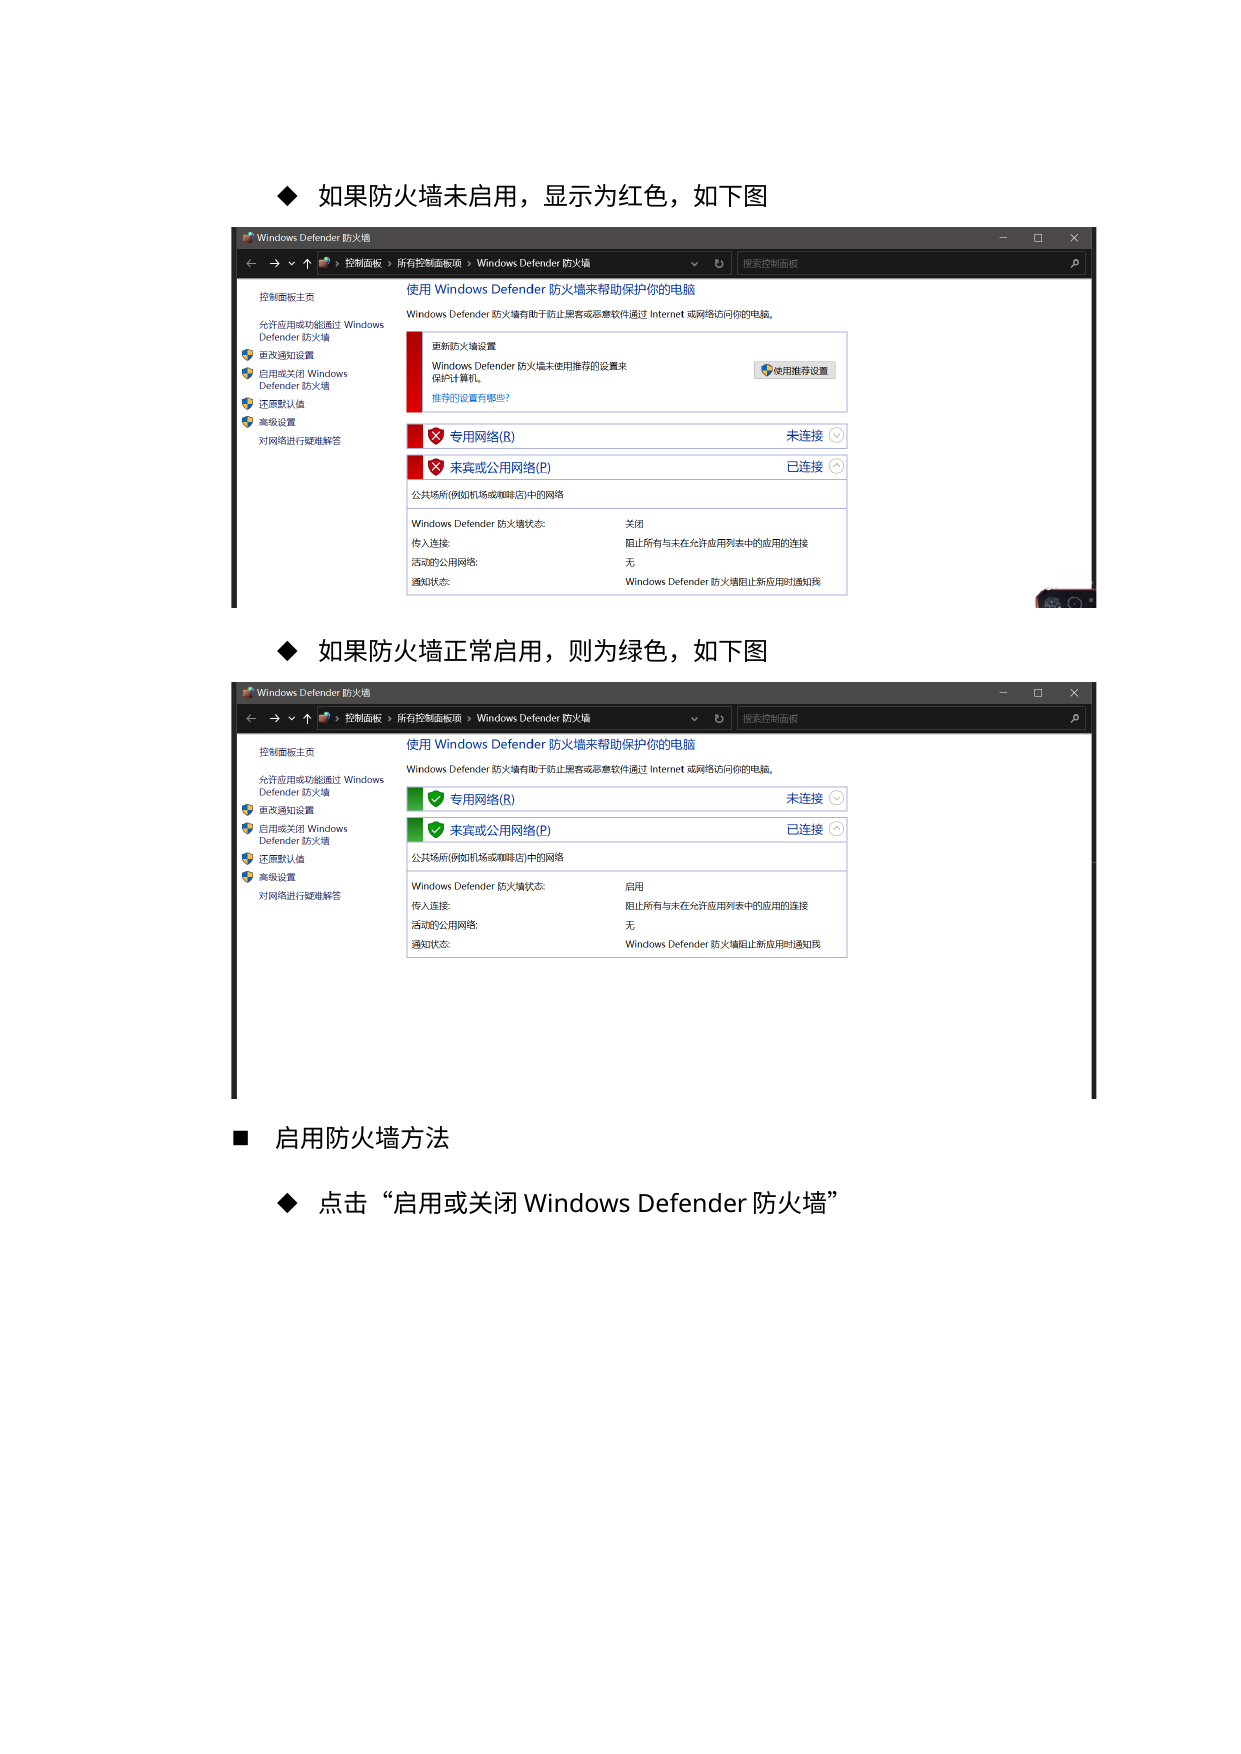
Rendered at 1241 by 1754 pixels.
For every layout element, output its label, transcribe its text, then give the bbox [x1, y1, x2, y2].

list 如果防火墙正常启用，则为绿色，如下图 [275, 617, 1053, 682]
picture [231, 682, 1097, 1099]
picture [231, 227, 1097, 608]
list 如果防火墙未启用，显示为红色，如下图 [275, 162, 1053, 227]
list 点击“启用或关闭Windows Defender防火墙” [275, 1169, 1053, 1234]
list 启用防火墙方法 [231, 1104, 1053, 1169]
